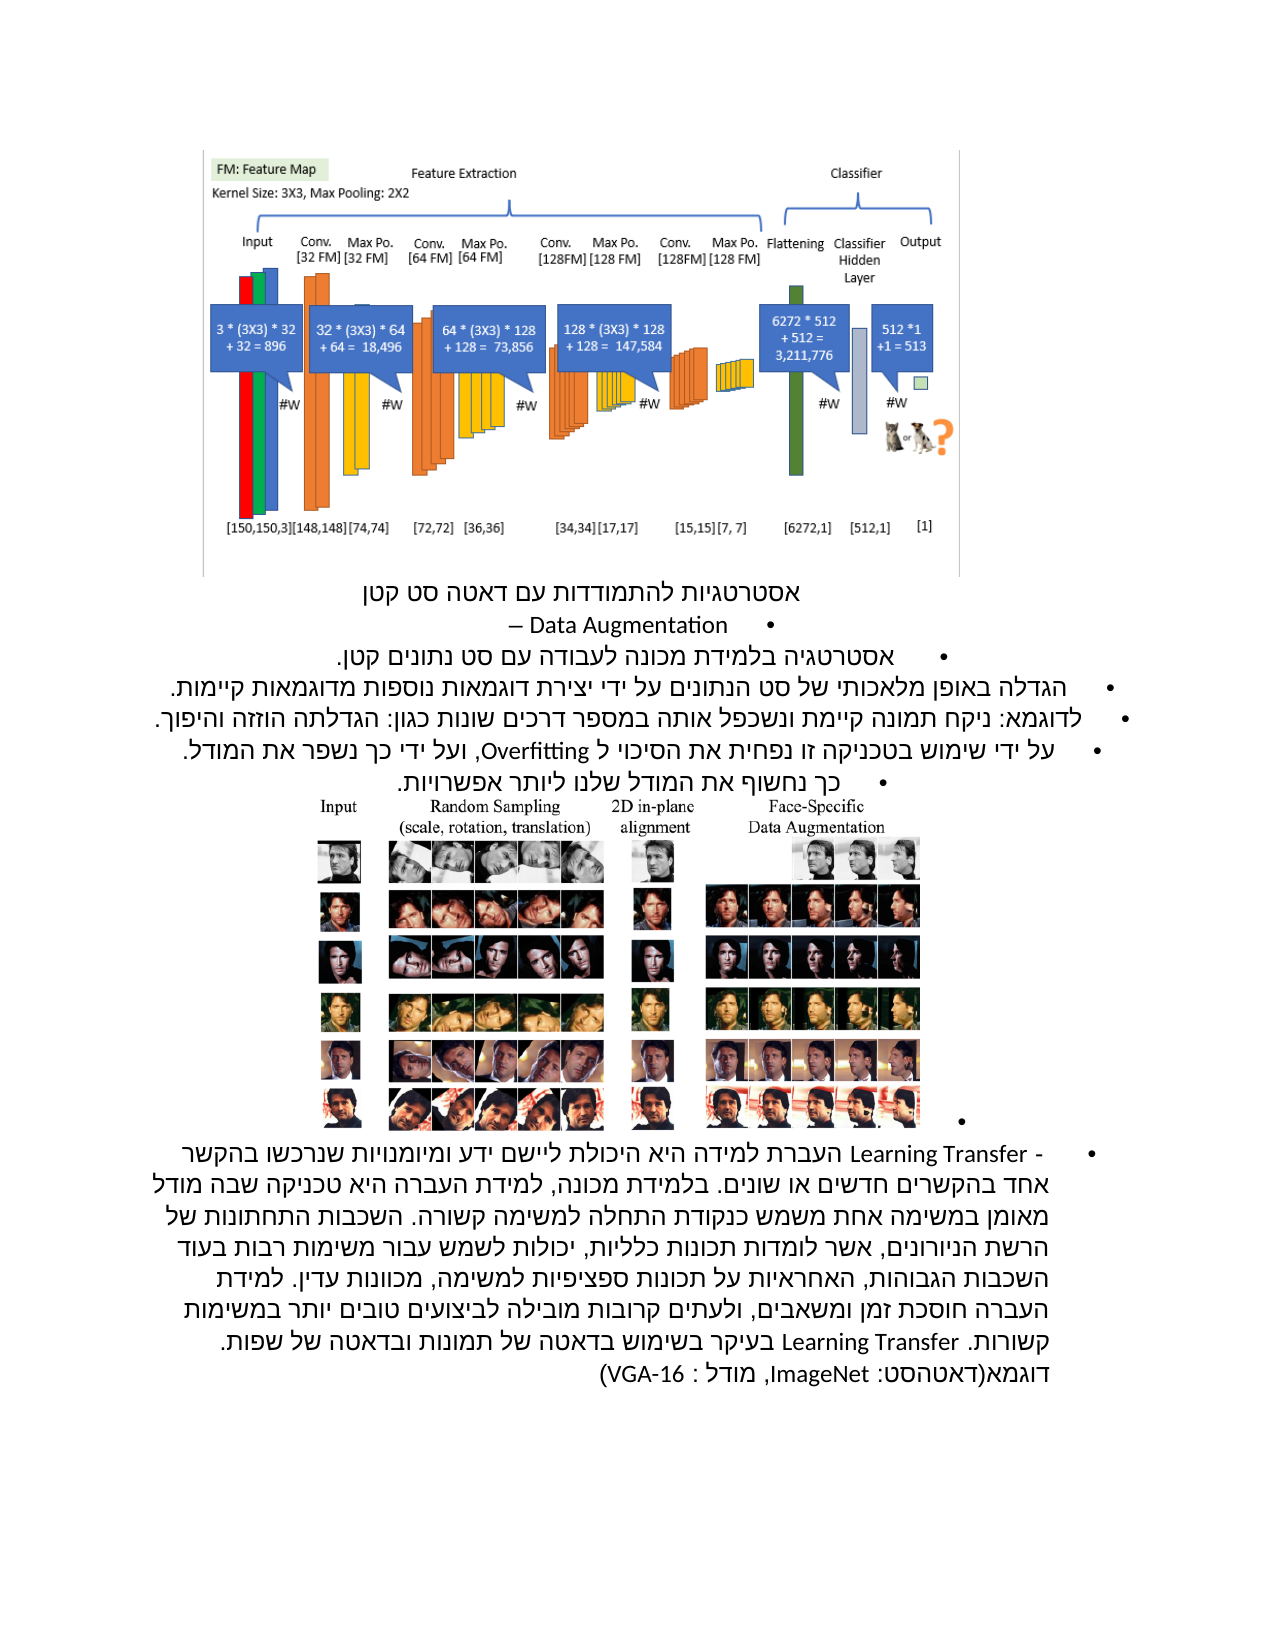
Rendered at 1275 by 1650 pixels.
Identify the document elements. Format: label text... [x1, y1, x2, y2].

picture [317, 799, 920, 1131]
picture [202, 150, 960, 577]
list Data Augmentation – [150, 609, 1125, 640]
list כך נחשוף את המודל שלנו ליותר אפשרויות. [150, 768, 1125, 797]
list אסטרטגיות להתמודדות עם דאטה סט קטן [150, 578, 1012, 607]
list לדוגמא: ניקח תמונה קיימת ונשכפל אותה במספר דרכים שונות כגון: הגדלתה הוזזה והיפוך. [150, 704, 1125, 733]
list - Learning Transfer העברת למידה היא היכולת ליישם ידע ומיומנויות שנרכשו בהקשר אחד בהקשרים חדשים או שונים. בלמידת מכונה, למידת העברה היא טכניקה שבה מודל מאומן במשימה אחת משמש כנקודת התחלה למשימה קשורה. השכבות התחתונות של הרשת הניורונים, אשר לומדות תכונות כלליות, יכולות לשמש עבור משימות רבות בעוד השכבות הגבוהות, האחראיות על תכונות ספציפיות למשימה, מכוונות עדין. למידת העברה חוסכת זמן ומשאבים, ולעתים קרובות מובילה לביצועים טובים יותר במשימות קשורות. Learning Transfer בעיקר בשימוש בדאטה של תמונות ובדאטה של שפות. דוגמא(דאטהסט: ImageNet, מודל : VGA-16) [150, 1138, 1087, 1389]
list הגדלה באופן מלאכותי של סט הנתונים על ידי יצירת דוגמאות נוספות מדוגמאות קיימות. [150, 673, 1125, 702]
list אסטרטגיה בלמידת מכונה לעבודה עם סט נתונים קטן. [150, 642, 1125, 671]
list על ידי שימוש בטכניקה זו נפחית את הסיכוי ל Overfitting, ועל ידי כך נשפר את המודל. [150, 735, 1125, 766]
